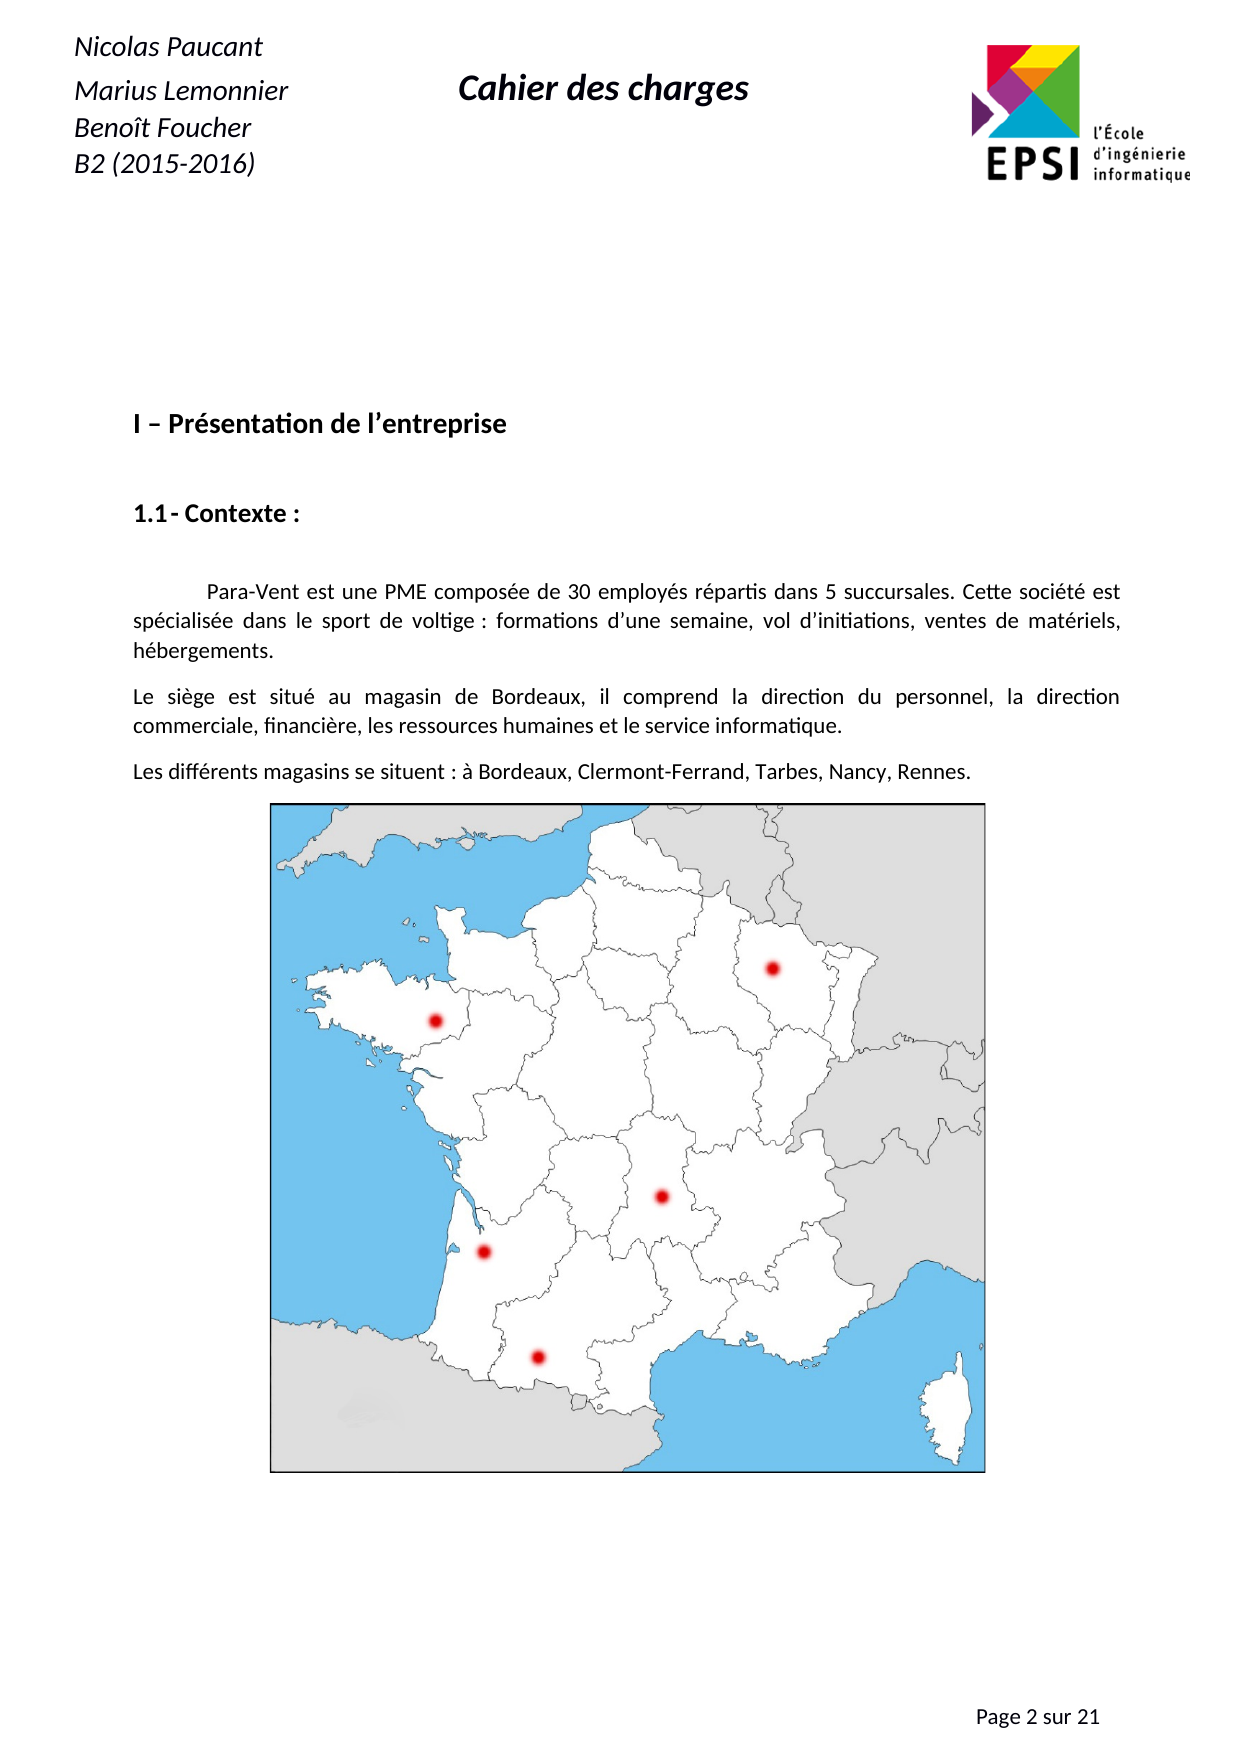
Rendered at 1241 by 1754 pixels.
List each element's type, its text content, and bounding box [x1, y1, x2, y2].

subtitle - Contexte : [133, 496, 1122, 529]
picture [269, 803, 986, 1473]
text Para-Vent est une PME composée de 30 employés répartis dans 5 succursales. Cette société est spécialisée dans le sport de voltige : formations d’une semaine, vol d’initiations, ventes de matériels, hébergements. [133, 577, 1122, 664]
picture [971, 45, 1190, 183]
text Le siège est situé au magasin de Bordeaux, il comprend la direction du personnel, la direction commerciale, financière, les ressources humaines et le service informatique. [133, 682, 1122, 739]
text Les différents magasins se situent : à Bordeaux, Clermont-Ferrand, Tarbes, Nancy, Rennes. [133, 757, 1122, 785]
subtitle I – Présentation de l’entreprise [133, 405, 1122, 441]
